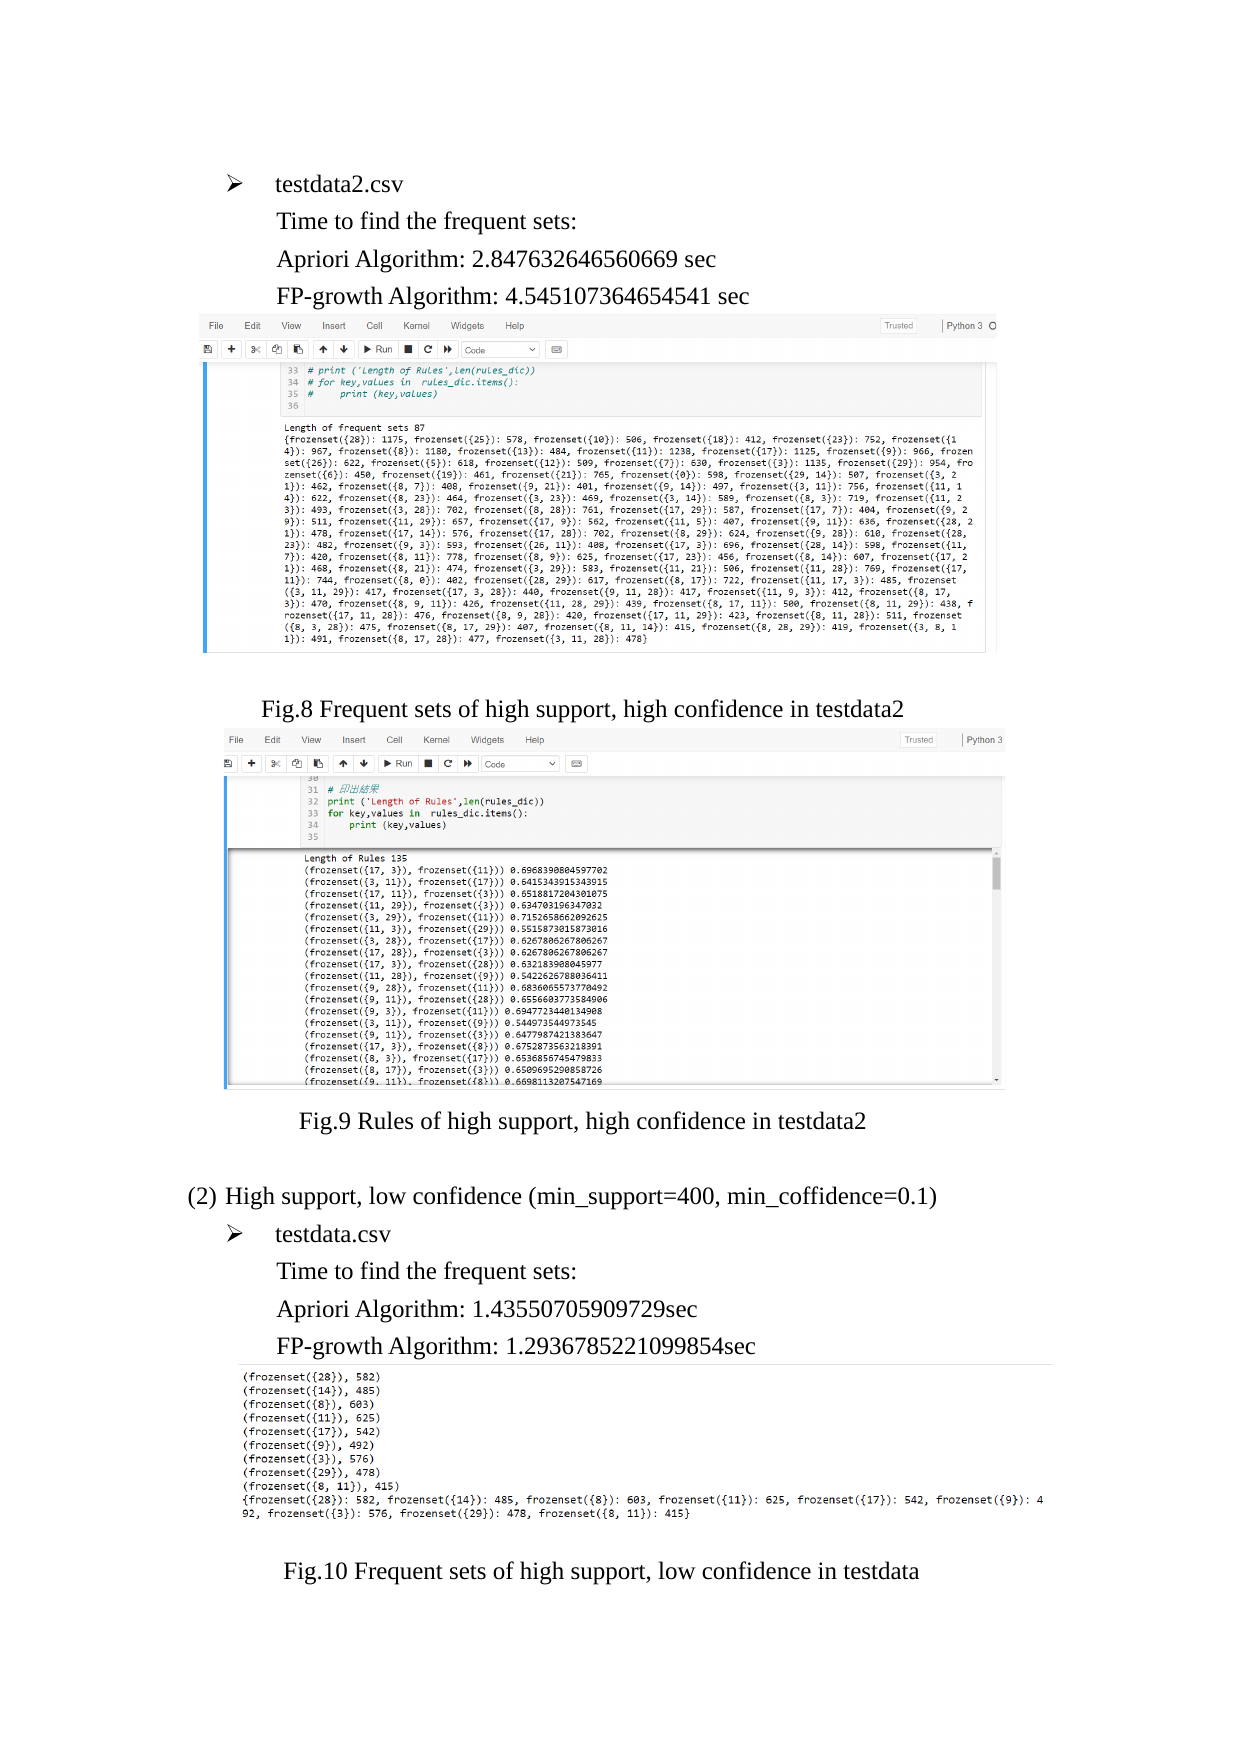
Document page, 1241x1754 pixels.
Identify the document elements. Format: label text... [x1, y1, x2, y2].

text Apriori Algorithm: 1.43550705909729sec [225, 1289, 978, 1327]
table_header Fig.10 Frequent sets of high support, low confidence in testdata [225, 1365, 1053, 1589]
picture [198, 314, 997, 653]
table_header Fig.8 Frequent sets of high support, high confidence in testdata2 [188, 315, 1053, 727]
list testdata2.csv [225, 164, 978, 202]
text FP-growth Algorithm: 1.2936785221099854sec [225, 1327, 978, 1364]
list testdata.csv [225, 1214, 978, 1252]
table_cell Fig.9 Rules of high support, high confidence in testdata2 [188, 727, 1053, 1139]
picture [236, 1364, 1053, 1524]
text Time to find the frequent sets: [225, 1252, 978, 1289]
text Apriori Algorithm: 2.847632646560669 sec [225, 239, 978, 277]
text FP-growth Algorithm: 4.545107364654541 sec [225, 277, 978, 314]
text Time to find the frequent sets: [225, 202, 978, 239]
list High support, low confidence (min_support=400, min_coffidence=0.1) [187, 1177, 978, 1214]
picture [223, 727, 1005, 1090]
